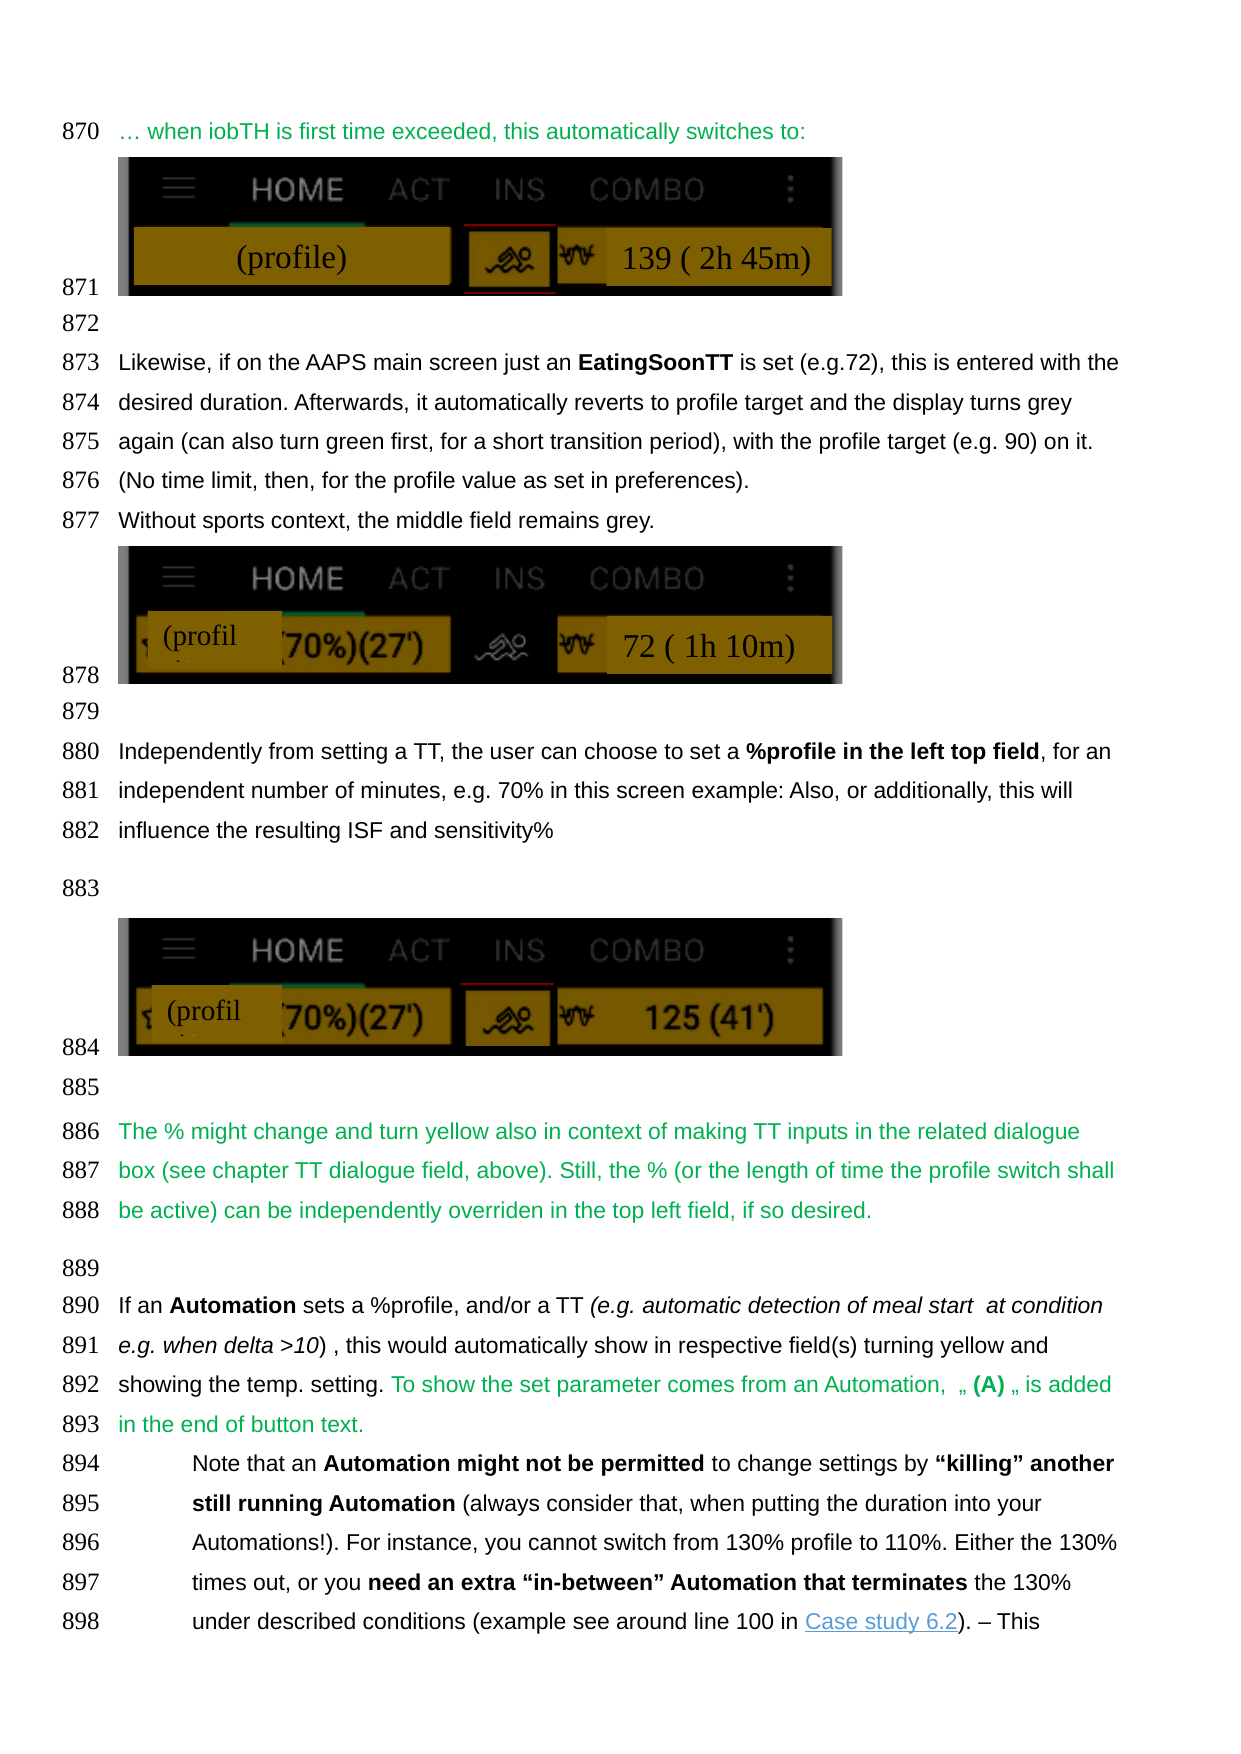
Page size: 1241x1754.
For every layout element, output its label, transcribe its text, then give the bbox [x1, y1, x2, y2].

text … when iobTH is first time exceeded, this automatically switches to: [118, 118, 1122, 144]
text Likewise, if on the AAPS main screen just an EatingSoonTT is set (e.g.72), this is entered with the desired duration. Afterwards, it automatically reverts to profile target and the display turns grey again (can also turn green first, for a short transition period), with the profile target (e.g. 90) on it. (No time limit, then, for the profile value as set in preferences). [118, 349, 1122, 494]
text Without sports context, the middle field remains grey. [118, 507, 1122, 533]
list Independently from setting a TT, the user can choose to set a %profile in the left top field, for an independent number of minutes, e.g. 70% in this screen example: Also, or additionally, this will influence the resulting ISF and sensitivity% [118, 738, 1122, 843]
list The % might change and turn yellow also in context of making TT inputs in the related dialogue box (see chapter TT dialogue field, above). Still, the % (or the length of time the profile switch shall be active) can be independently overriden in the top left field, if so desired. [118, 1118, 1122, 1223]
text If an Automation sets a %profile, and/or a TT (e.g. automatic detection of meal start at condition e.g. when delta >10) , this would automatically show in respective field(s) turning yellow and showing the temp. setting. To show the set parameter comes from an Automation, „ (A) „ is added in the end of button text. [118, 1292, 1122, 1437]
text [192, 1450, 1122, 1634]
